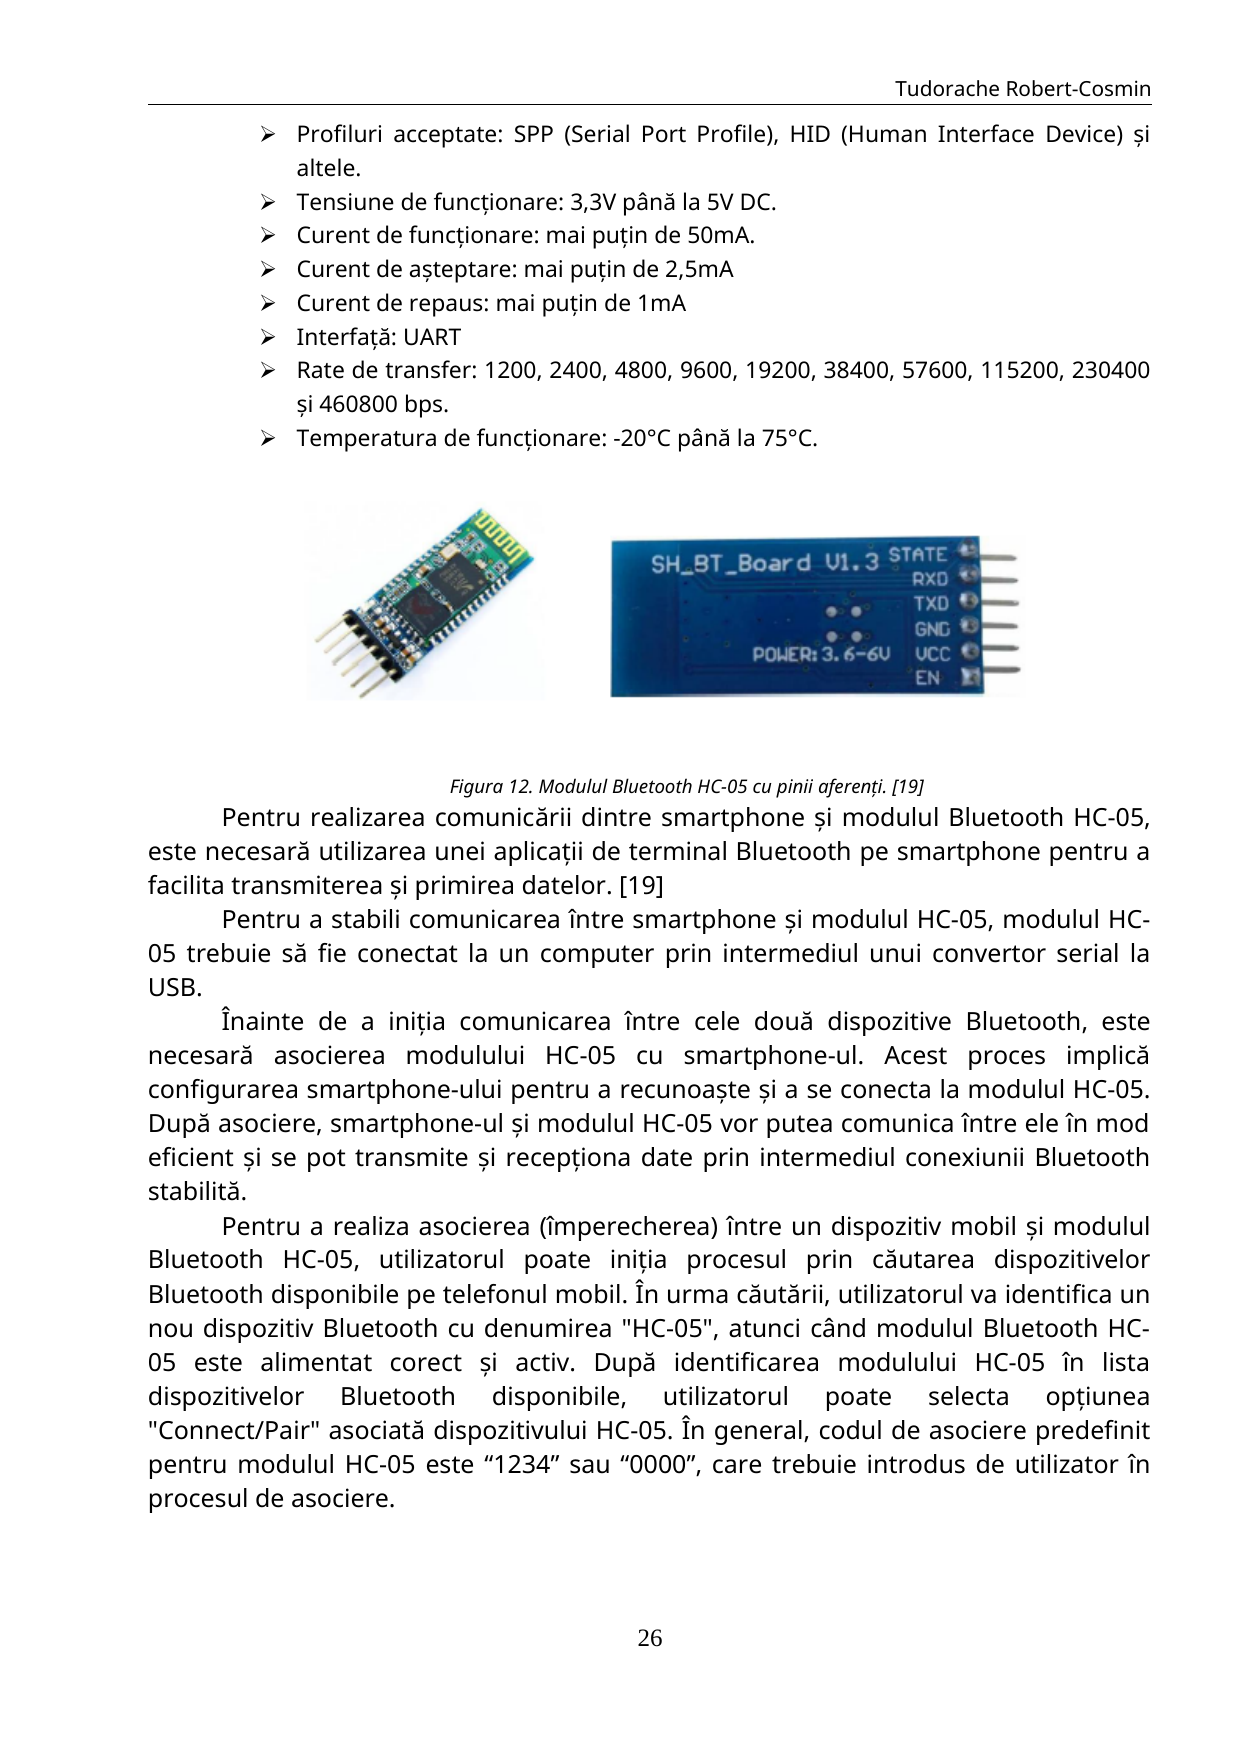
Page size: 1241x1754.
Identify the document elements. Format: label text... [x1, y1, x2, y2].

text Figura 12. Modulul Bluetooth HC-05 cu pinii aferenți. [19] [148, 774, 1152, 799]
list Rate de transfer: 1200, 2400, 4800, 9600, 19200, 38400, 57600, 115200, 230400 și 460800 bps. [259, 354, 1152, 419]
list Curent de funcționare: mai puțin de 50mA. [259, 219, 1152, 251]
list Tensiune de funcționare: 3,3V până la 5V DC. [259, 186, 1152, 217]
picture [285, 472, 1088, 774]
text Pentru a realiza asocierea (împerecherea) între un dispozitiv mobil și modulul Bluetooth HC-05, utilizatorul poate iniția procesul prin căutarea dispozitivelor Bluetooth disponibile pe telefonul mobil. În urma căutării, utilizatorul va identifica un nou dispozitiv Bluetooth cu denumirea "HC-05", atunci când modulul Bluetooth HC-05 este alimentat corect și activ. După identificarea modulului HC-05 în lista dispozitivelor Bluetooth disponibile, utilizatorul poate selecta opțiunea "Connect/Pair" asociată dispozitivului HC-05. În general, codul de asociere predefinit pentru modulul HC-05 este “1234” sau “0000”, care trebuie introdus de utilizator în procesul de asociere. [148, 1208, 1152, 1515]
list Curent de repaus: mai puțin de 1mA [259, 287, 1152, 318]
text Pentru realizarea comunicării dintre smartphone și modulul Bluetooth HC-05, este necesară utilizarea unei aplicații de terminal Bluetooth pe smartphone pentru a facilita transmiterea și primirea datelor. [19] [148, 799, 1152, 902]
list Curent de așteptare: mai puțin de 2,5mA [259, 253, 1152, 284]
list Interfață: UART [259, 321, 1152, 352]
list Temperatura de funcționare: -20°C până la 75°C. [259, 422, 1152, 453]
list Profiluri acceptate: SPP (Serial Port Profile), HID (Human Interface Device) și altele. [259, 118, 1152, 183]
text Înainte de a iniția comunicarea între cele două dispozitive Bluetooth, este necesară asocierea modulului HC-05 cu smartphone-ul. Acest proces implică configurarea smartphone-ului pentru a recunoaște și a se conecta la modulul HC-05. După asociere, smartphone-ul și modulul HC-05 vor putea comunica între ele în mod eficient și se pot transmite și recepționa date prin intermediul conexiunii Bluetooth stabilită. [148, 1004, 1152, 1208]
text Pentru a stabili comunicarea între smartphone și modulul HC-05, modulul HC-05 trebuie să fie conectat la un computer prin intermediul unui convertor serial la USB. [148, 902, 1152, 1004]
